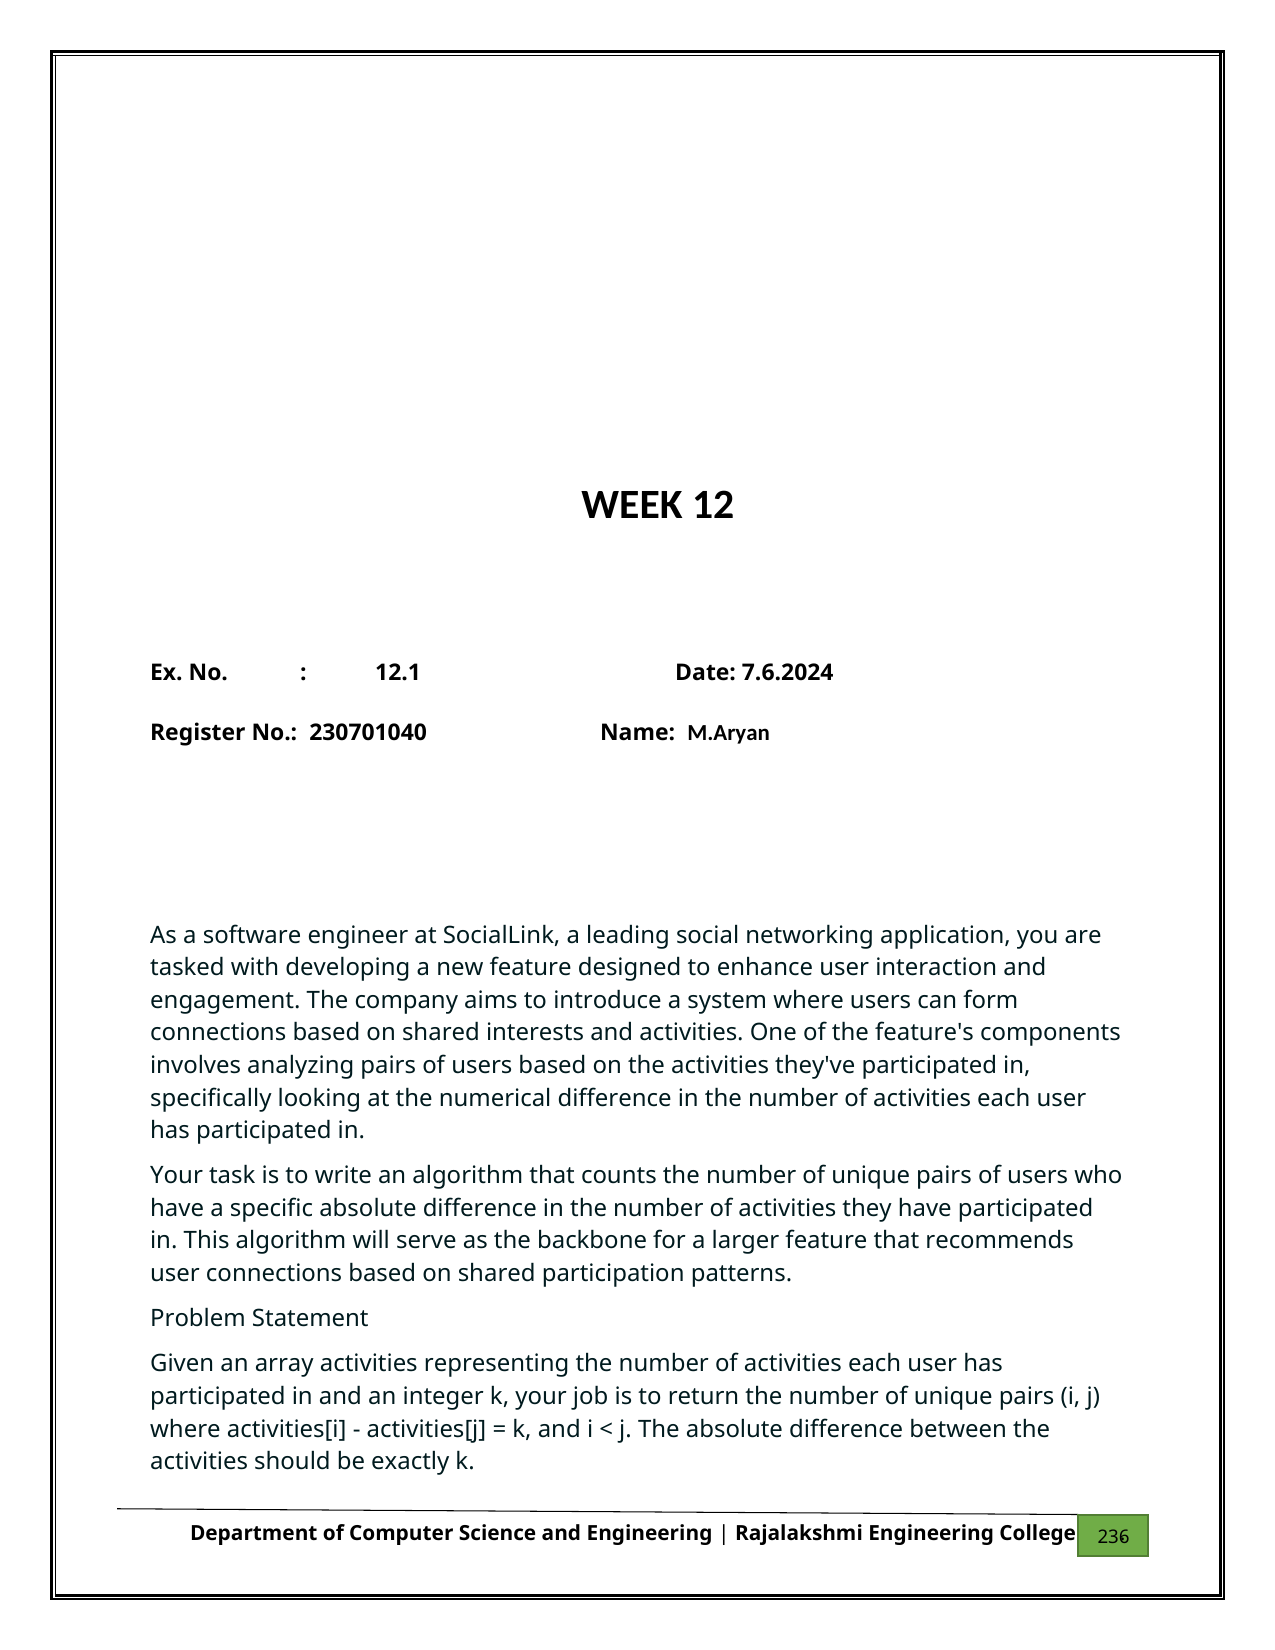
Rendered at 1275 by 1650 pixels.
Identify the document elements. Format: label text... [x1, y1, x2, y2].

text Register No.: 230701040 Name: M.Aryan [150, 716, 1125, 748]
text Your task is to write an algorithm that counts the number of unique pairs of users who have a specific absolute difference in the number of activities they have participated in. This algorithm will serve as the backbone for a larger feature that recommends user connections based on shared participation patterns. [150, 1158, 1125, 1288]
text Ex. No. : 12.1 Date: 7.6.2024 [150, 656, 1125, 687]
text Given an array activities representing the number of activities each user has participated in and an integer k, your job is to return the number of unique pairs (i, j) where activities[i] - activities[j] = k, and i < j. The absolute difference between the activities should be exactly k. [150, 1346, 1125, 1477]
text As a software engineer at SocialLink, a leading social networking application, you are tasked with developing a new feature designed to enhance user interaction and engagement. The company aims to introduce a system where users can form connections based on shared interests and activities. One of the feature's components involves analyzing pairs of users based on the activities they've participated in, specifically looking at the numerical difference in the number of activities each user has participated in. [150, 917, 1125, 1146]
text Problem Statement [150, 1301, 1125, 1334]
text WEEK 12 [150, 478, 1125, 529]
